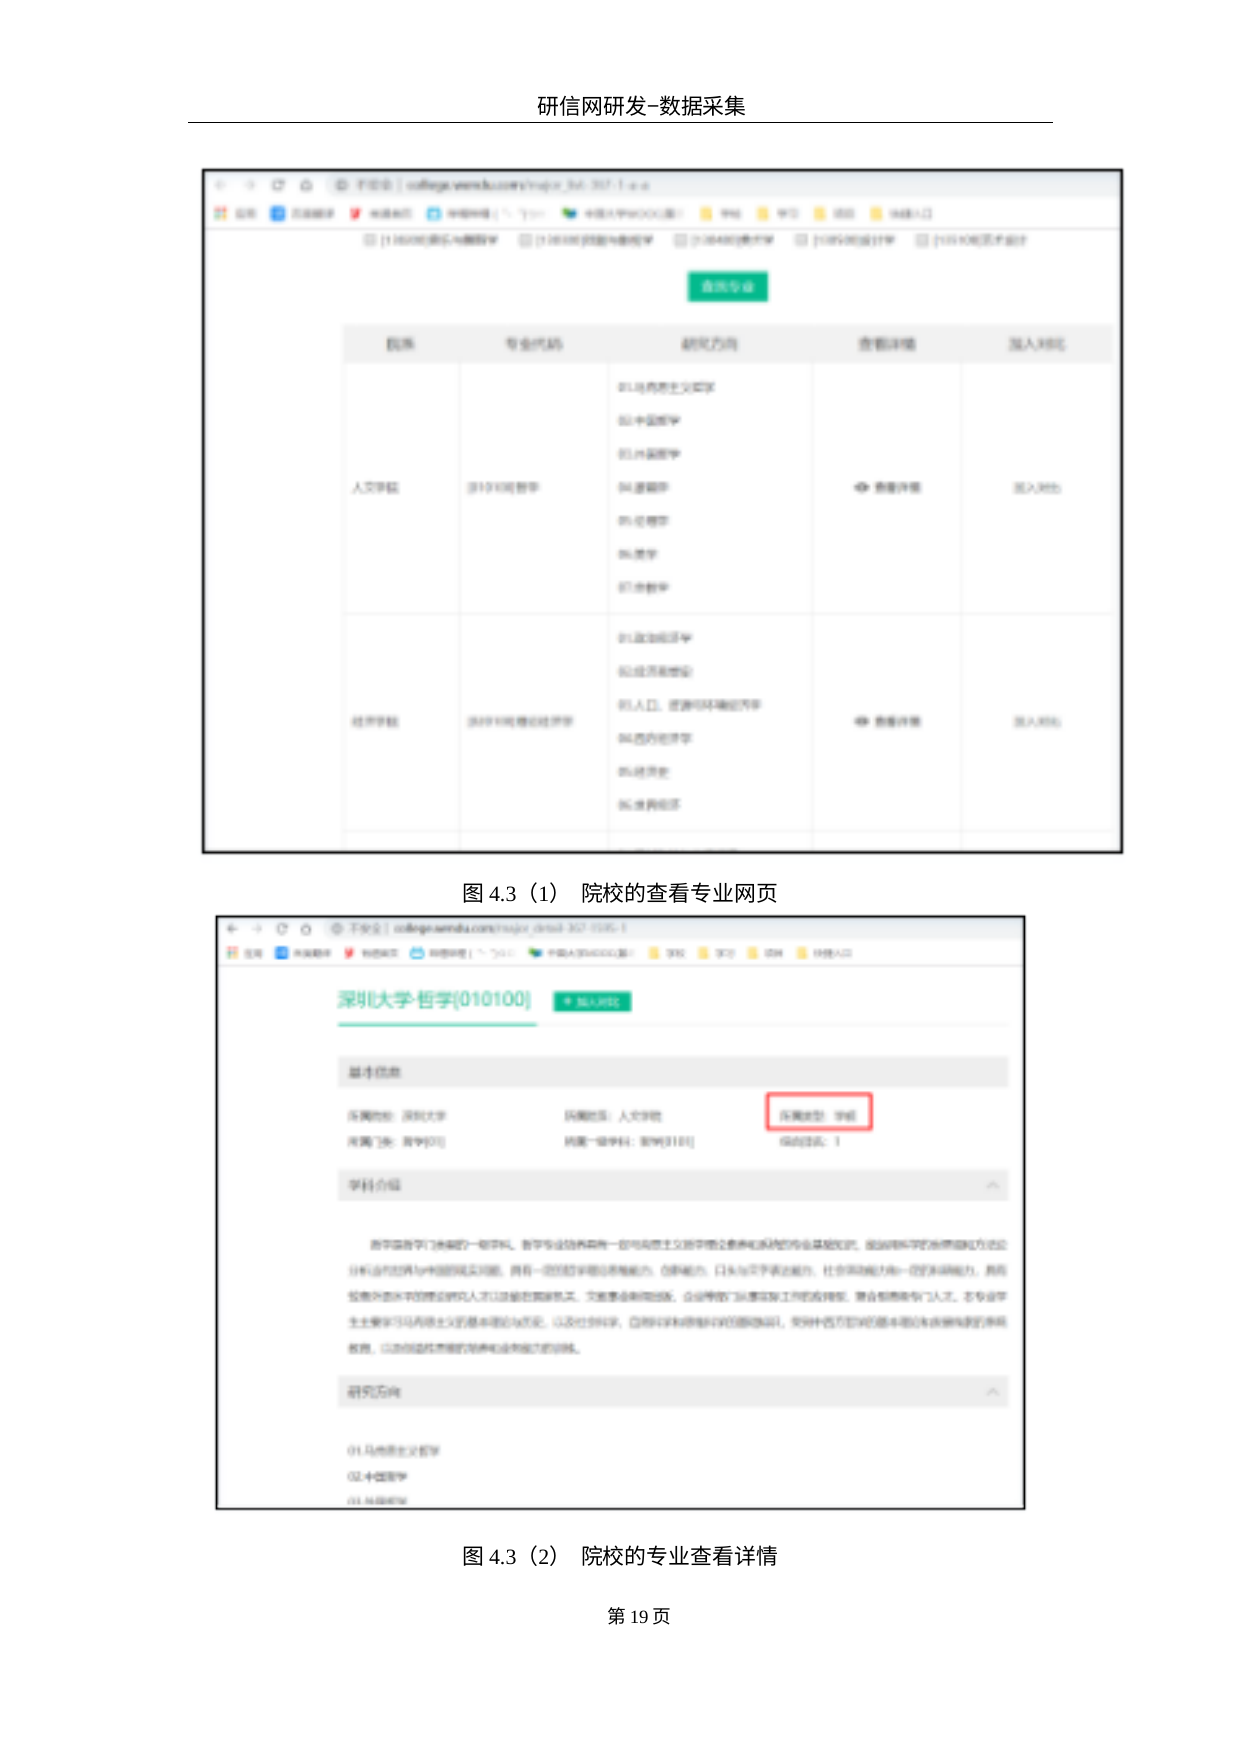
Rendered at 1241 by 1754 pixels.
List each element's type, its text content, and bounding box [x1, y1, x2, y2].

text 好在大家都对研信网的设计开发很重视，在研信网上投入了很多时间，也都完成了各自负责的工作。我也通过不断的努力，最终完成了所负责的数据采集工作。相比于第一阶段，第二阶段的研信网已经变得更成熟与完善，前端的界面美观大方，与用户的交互也更符合用户的习惯。后端的工作也同样功不可没，正是基于稳定的后台，我们的研信网才能正常运转并且搭建在服务器上，用户才能随时随地访问我们的研信网。而我所负责的数据，相比于第一阶段，数据量也更多更充实。 [197, 169, 1053, 864]
text 图4.3（1） 院校的查看专业网页 [187, 161, 1053, 908]
text 图4.3（2） 院校的专业查看详情 [187, 1538, 1053, 1571]
